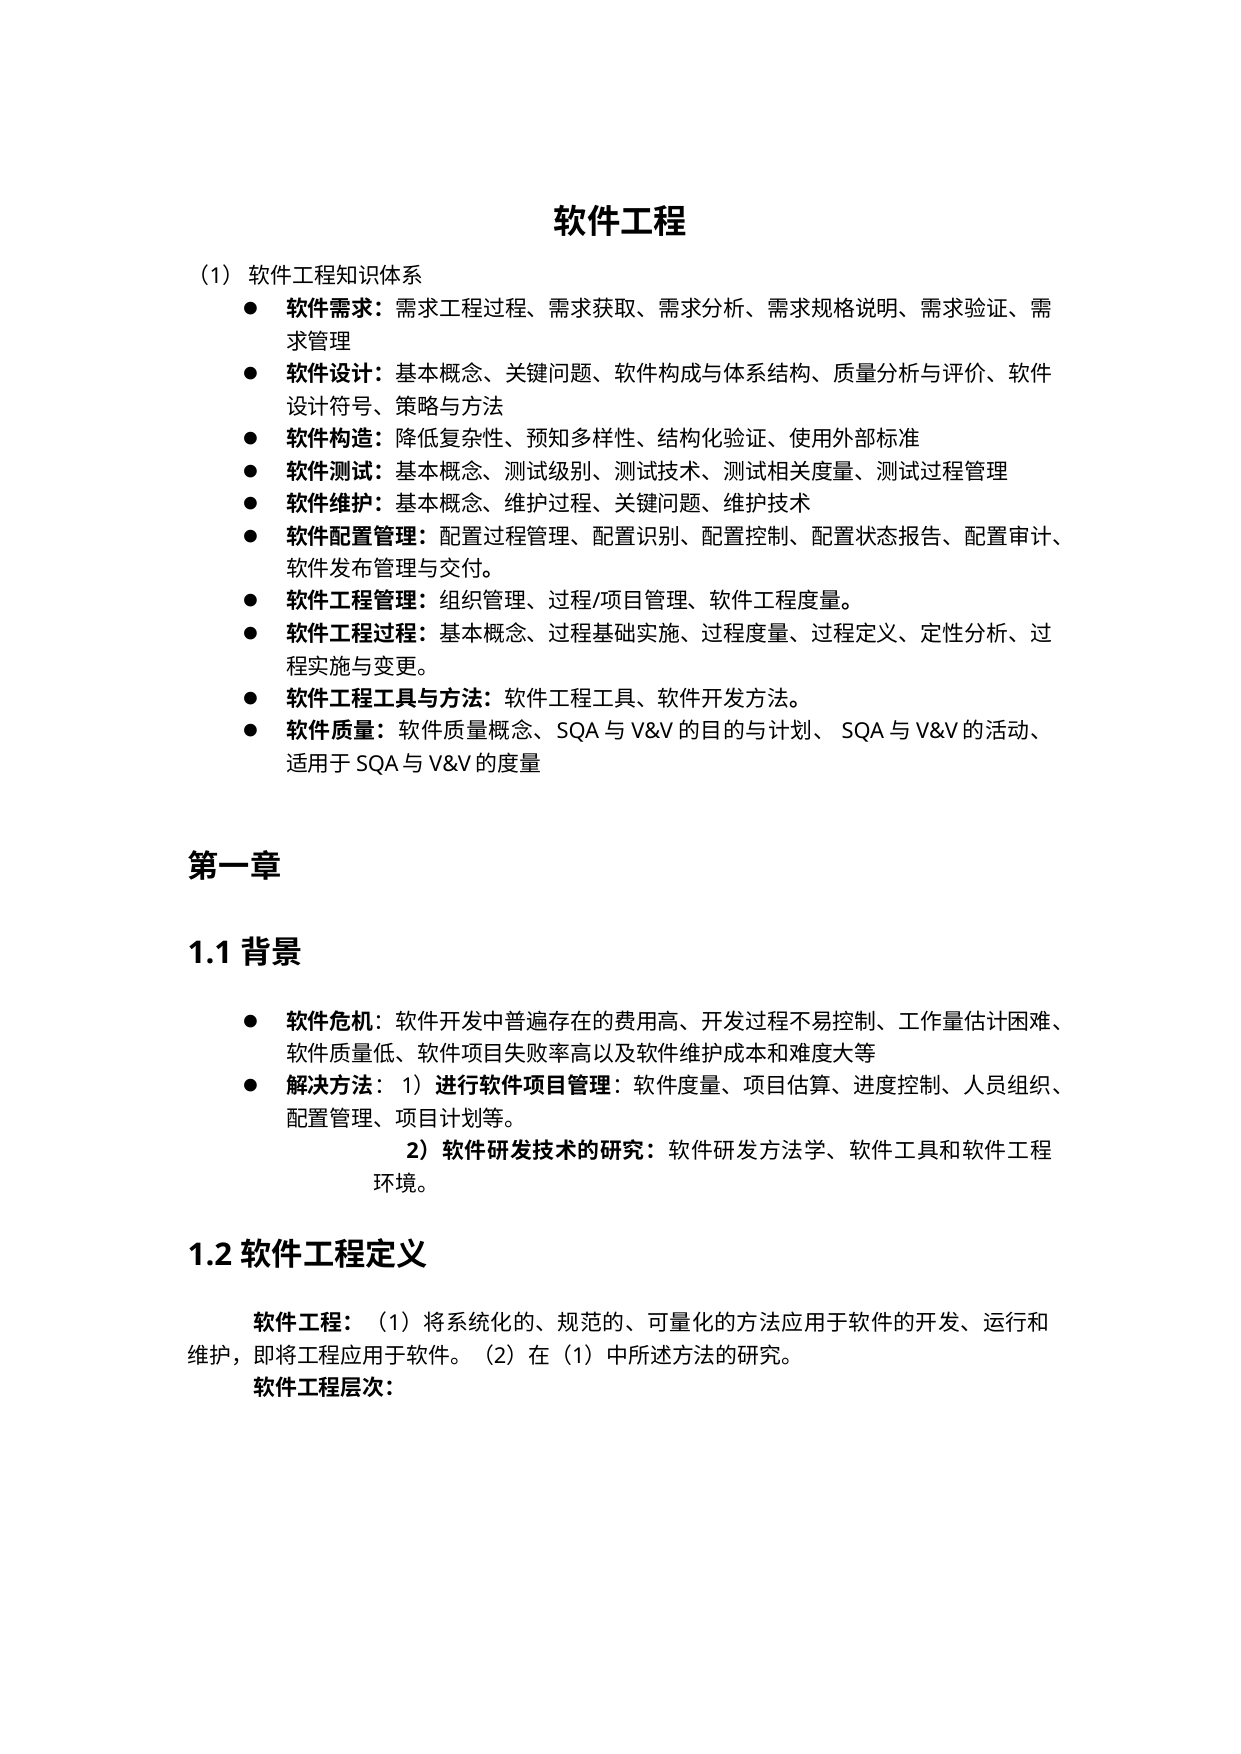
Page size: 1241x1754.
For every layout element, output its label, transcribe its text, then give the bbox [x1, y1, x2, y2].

list 软件需求：需求工程过程、需求获取、需求分析、需求规格说明、需求验证、需求管理 [242, 291, 1053, 356]
subtitle 1.1 背景 [187, 917, 1053, 982]
list 软件设计：基本概念、关键问题、软件构成与体系结构、质量分析与评价、软件设计符号、策略与方法 [242, 356, 1053, 421]
list 解决方法： 1）进行软件项目管理：软件度量、项目估算、进度控制、人员组织、配置管理、项目计划等。 [242, 1068, 1053, 1133]
list 软件工程工具与方法：软件工程工具、软件开发方法。 [242, 681, 1053, 713]
list 软件维护：基本概念、维护过程、关键问题、维护技术 [242, 486, 1053, 518]
list 2）软件研发技术的研究：软件研发方法学、软件工具和软件工程环境。 [373, 1133, 1053, 1198]
list 软件工程过程：基本概念、过程基础实施、过程度量、过程定义、定性分析、过程实施与变更。 [242, 616, 1053, 681]
title 软件工程 [187, 187, 1053, 252]
text （1） 软件工程知识体系 [187, 258, 1053, 291]
list 软件工程管理：组织管理、过程/项目管理、软件工程度量。 [242, 583, 1053, 616]
list 软件配置管理：配置过程管理、配置识别、配置控制、配置状态报告、配置审计、软件发布管理与交付。 [242, 518, 1053, 583]
list 软件质量：软件质量概念、SQA与V&V的目的与计划、 SQA与V&V的活动、适用于SQA与V&V的度量 [242, 713, 1053, 778]
list 软件危机：软件开发中普遍存在的费用高、开发过程不易控制、工作量估计困难、软件质量低、软件项目失败率高以及软件维护成本和难度大等 [242, 1003, 1053, 1068]
subtitle 第一章 [187, 832, 1053, 897]
list 软件测试：基本概念、测试级别、测试技术、测试相关度量、测试过程管理 [242, 453, 1053, 486]
subtitle 1.2 软件工程定义 [187, 1219, 1053, 1284]
text 软件工程层次： [187, 1370, 1053, 1402]
text 软件工程：（1）将系统化的、规范的、可量化的方法应用于软件的开发、运行和维护，即将工程应用于软件。（2）在（1）中所述方法的研究。 [187, 1305, 1053, 1370]
list 软件构造：降低复杂性、预知多样性、结构化验证、使用外部标准 [242, 421, 1053, 453]
